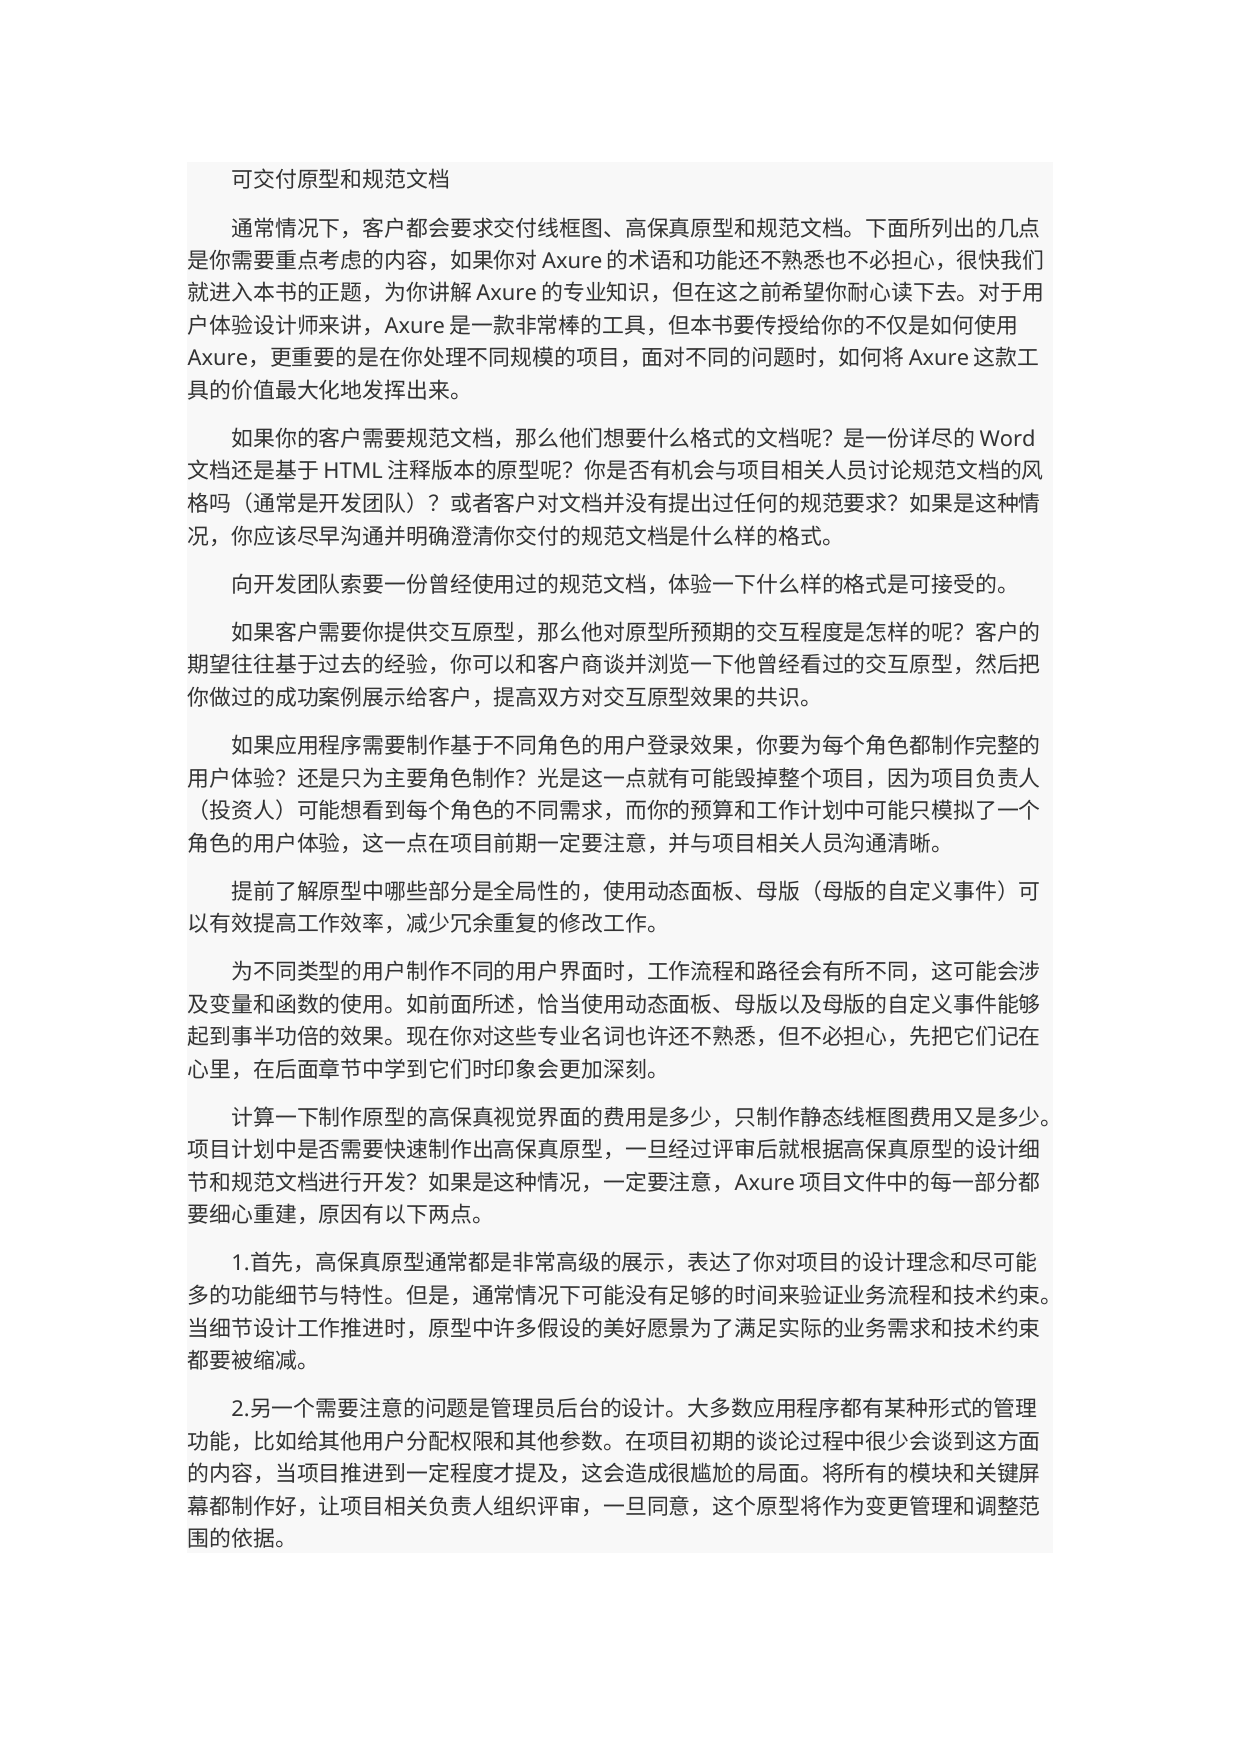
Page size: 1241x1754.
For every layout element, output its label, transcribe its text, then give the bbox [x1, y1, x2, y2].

text 为不同类型的用户制作不同的用户界面时，工作流程和路径会有所不同，这可能会涉及变量和函数的使用。如前面所述，恰当使用动态面板、母版以及母版的自定义事件能够起到事半功倍的效果。现在你对这些专业名词也许还不熟悉，但不必担心，先把它们记在心里，在后面章节中学到它们时印象会更加深刻。 [187, 954, 1053, 1084]
text 如果你的客户需要规范文档，那么他们想要什么格式的文档呢？是一份详尽的Word文档还是基于HTML注释版本的原型呢？你是否有机会与项目相关人员讨论规范文档的风格吗（通常是开发团队）？或者客户对文档并没有提出过任何的规范要求？如果是这种情况，你应该尽早沟通并明确澄清你交付的规范文档是什么样的格式。 [187, 421, 1053, 551]
text 如果客户需要你提供交互原型，那么他对原型所预期的交互程度是怎样的呢？客户的期望往往基于过去的经验，你可以和客户商谈并浏览一下他曾经看过的交互原型，然后把你做过的成功案例展示给客户，提高双方对交互原型效果的共识。 [187, 614, 1053, 712]
text 提前了解原型中哪些部分是全局性的，使用动态面板、母版（母版的自定义事件）可以有效提高工作效率，减少冗余重复的修改工作。 [187, 873, 1053, 938]
text 可交付原型和规范文档 [187, 162, 1053, 194]
text 计算一下制作原型的高保真视觉界面的费用是多少，只制作静态线框图费用又是多少。项目计划中是否需要快速制作出高保真原型，一旦经过评审后就根据高保真原型的设计细节和规范文档进行开发？如果是这种情况，一定要注意，Axure项目文件中的每一部分都要细心重建，原因有以下两点。 [187, 1099, 1053, 1229]
text 2.另一个需要注意的问题是管理员后台的设计。大多数应用程序都有某种形式的管理功能，比如给其他用户分配权限和其他参数。在项目初期的谈论过程中很少会谈到这方面的内容，当项目推进到一定程度才提及，这会造成很尴尬的局面。将所有的模块和关键屏幕都制作好，让项目相关负责人组织评审，一旦同意，这个原型将作为变更管理和调整范围的依据。 [187, 1391, 1053, 1553]
text 如果应用程序需要制作基于不同角色的用户登录效果，你要为每个角色都制作完整的用户体验？还是只为主要角色制作？光是这一点就有可能毁掉整个项目，因为项目负责人（投资人）可能想看到每个角色的不同需求，而你的预算和工作计划中可能只模拟了一个角色的用户体验，这一点在项目前期一定要注意，并与项目相关人员沟通清晰。 [187, 728, 1053, 858]
text 1.首先，高保真原型通常都是非常高级的展示，表达了你对项目的设计理念和尽可能多的功能细节与特性。但是，通常情况下可能没有足够的时间来验证业务流程和技术约束。当细节设计工作推进时，原型中许多假设的美好愿景为了满足实际的业务需求和技术约束都要被缩减。 [187, 1245, 1053, 1375]
text 通常情况下，客户都会要求交付线框图、高保真原型和规范文档。下面所列出的几点是你需要重点考虑的内容，如果你对Axure的术语和功能还不熟悉也不必担心，很快我们就进入本书的正题，为你讲解Axure的专业知识，但在这之前希望你耐心读下去。对于用户体验设计师来讲，Axure是一款非常棒的工具，但本书要传授给你的不仅是如何使用Axure，更重要的是在你处理不同规模的项目，面对不同的问题时，如何将Axure这款工具的价值最大化地发挥出来。 [187, 210, 1053, 405]
text 向开发团队索要一份曾经使用过的规范文档，体验一下什么样的格式是可接受的。 [187, 566, 1053, 599]
